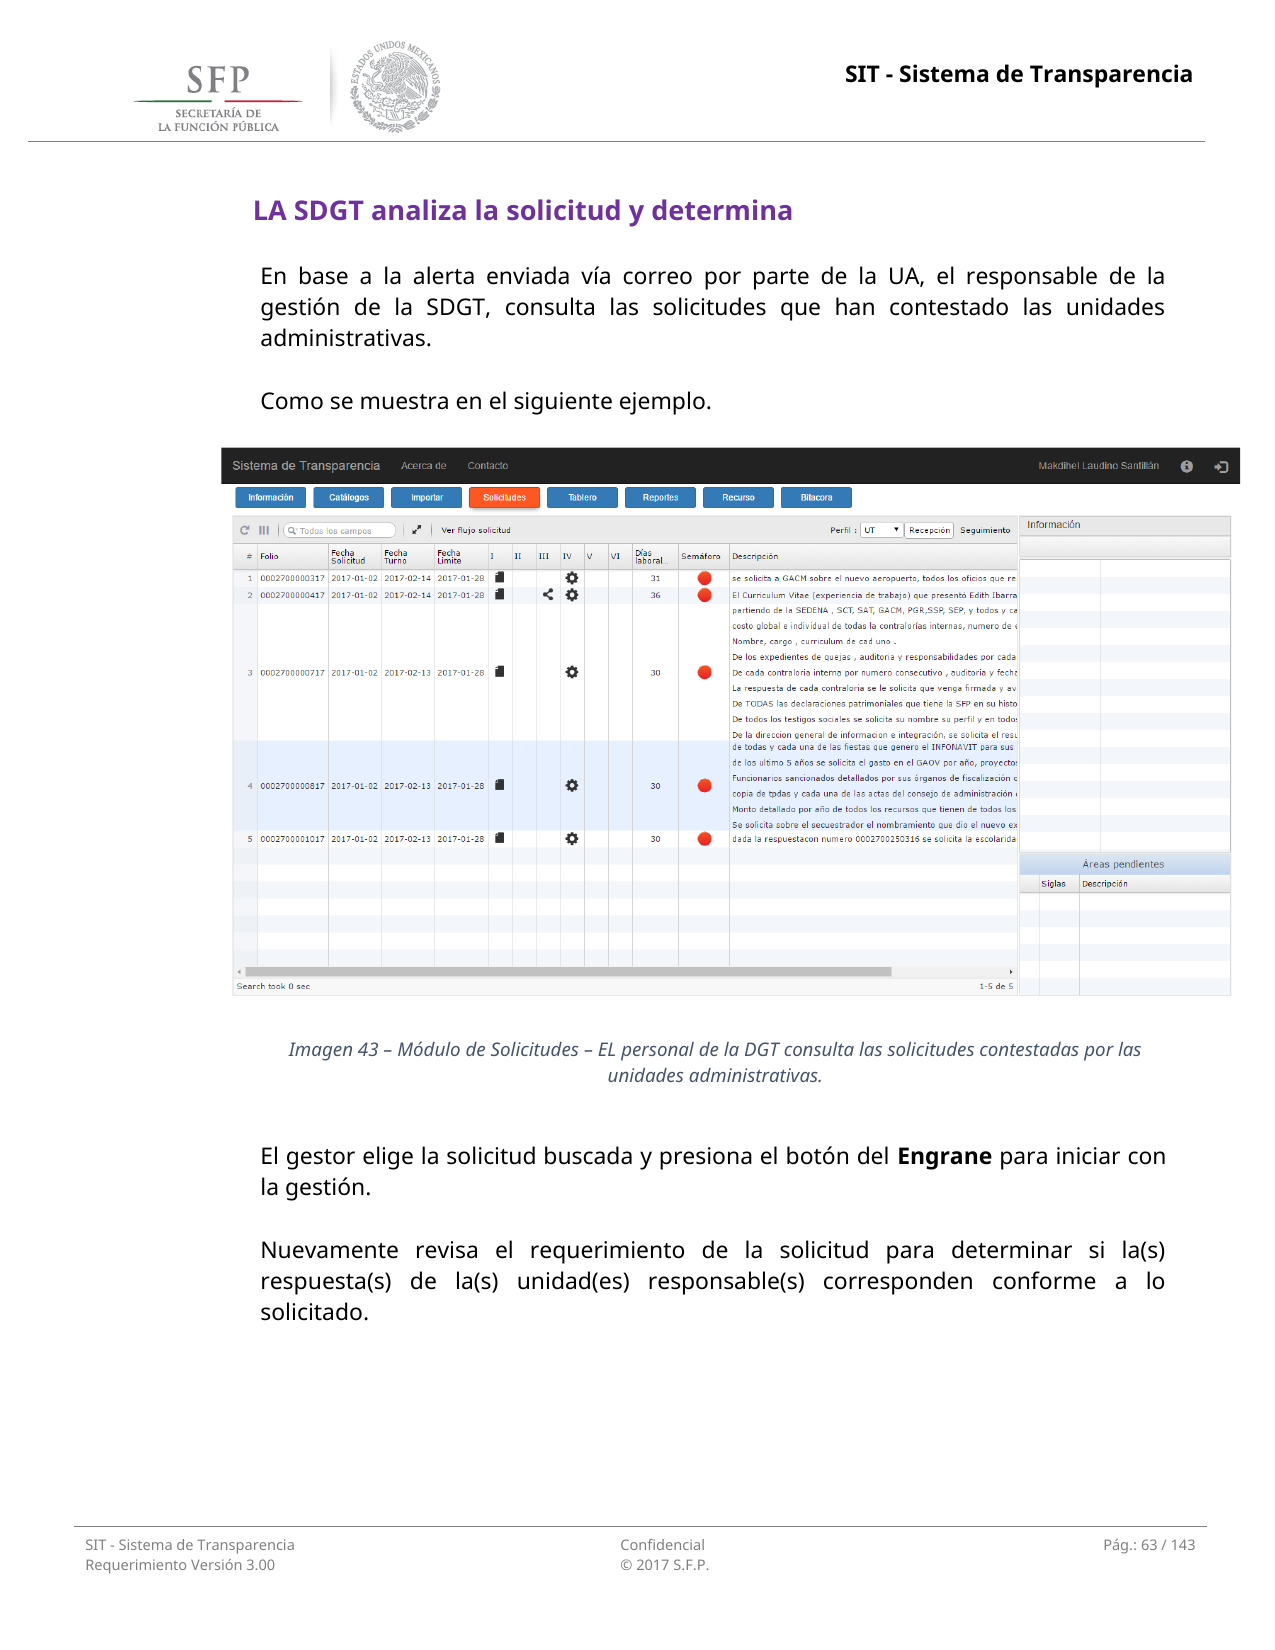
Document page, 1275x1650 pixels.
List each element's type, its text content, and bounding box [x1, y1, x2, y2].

text Nuevamente revisa el requerimiento de la solicitud para determinar si la(s) respuesta(s) de la(s) unidad(es) responsable(s) corresponden conforme a lo solicitado. [260, 1234, 1167, 1327]
picture [132, 37, 442, 134]
text El gestor elige la solicitud buscada y presiona el botón del Engrane para iniciar con la gestión. [260, 1140, 1167, 1202]
text Imagen 43 – Módulo de Solicitudes – EL personal de la DGT consulta las solicitudes contestadas por las unidades administrativas. [266, 1037, 1167, 1088]
text En base a la alerta enviada vía correo por parte de la UA, el responsable de la gestión de la SDGT, consulta las solicitudes que han contestado las unidades administrativas. [260, 260, 1167, 353]
text Como se muestra en el siguiente ejemplo. [260, 385, 1167, 416]
subtitle LA SDGT analiza la solicitud y determina [253, 192, 1167, 228]
picture [221, 447, 1241, 1008]
